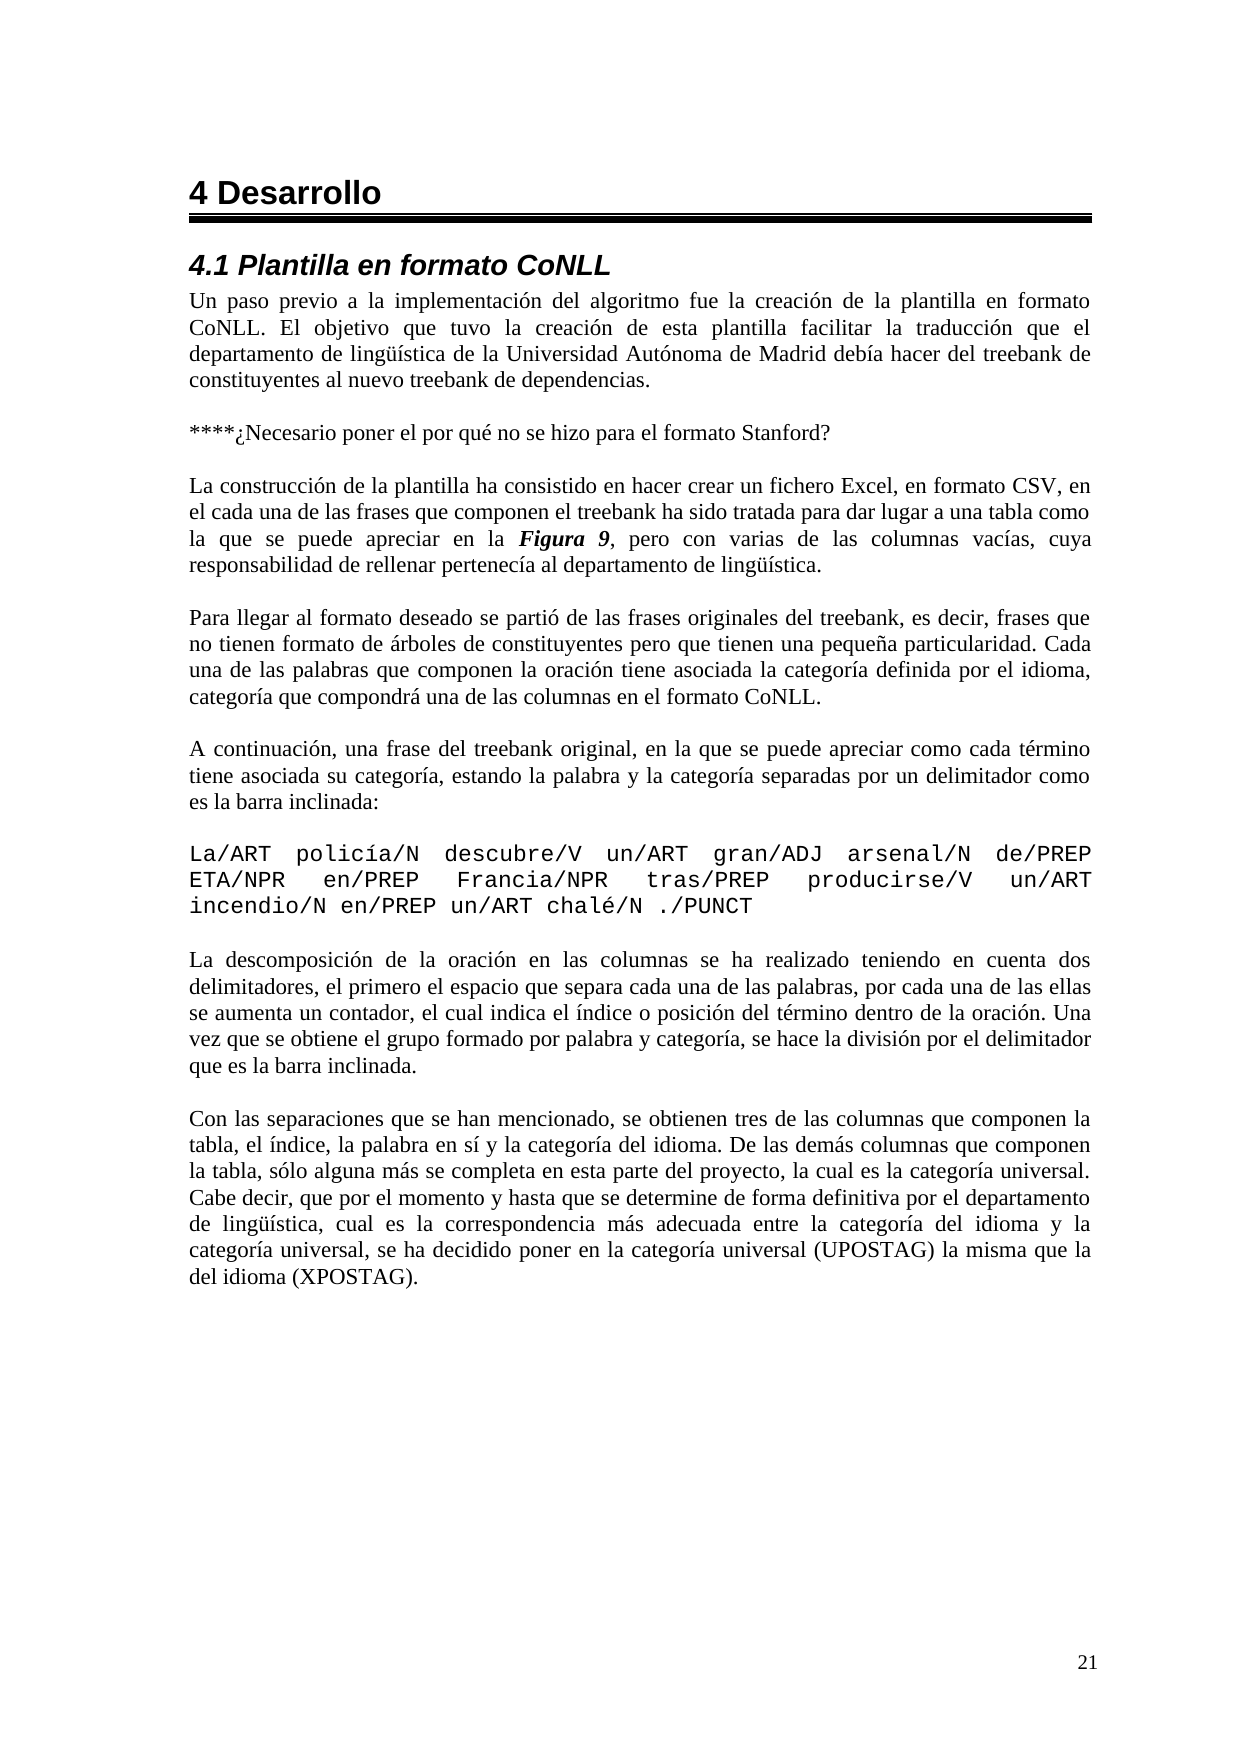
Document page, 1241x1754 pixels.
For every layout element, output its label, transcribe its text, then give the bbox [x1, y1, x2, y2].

text La construcción de la plantilla ha consistido en un fichero Excel, en formato CSV, en el cada una de las frases que componen el treebank ha sido tratada para dar lugar a una tabla como la que se puede apreciar en la Figura 9, pero con varias de las columnas vacías, cuya responsabilidad de rellenar pertenecía al departamento de lingüística. [189, 472, 1092, 577]
text Con las separaciones que se han mencionado, se obtienen tres de las columnas que componen la tabla, el índice, la palabra en sí y la categoría del idioma. De las demás columnas que componen la tabla, sólo alguna más se completa en esta parte del proyecto, la cual es la categoría universal. Cabe decir, que por el momento y hasta que se determine de forma definitiva por el departamento de lingüística, cual es la correspondencia más adecuada entre la categoría del idioma y la categoría universal, se ha decidido poner en la categoría universal (UPOSTAG) la misma que la del idioma (XPOSTAG). [189, 1104, 1092, 1289]
text La descomposición de la oración en las columnas se ha realizado teniendo en cuenta dos delimitadores, el primero el espacio que separa cada una de las palabras, por cada una de las ellas se aumenta un contador, el cual indica el índice o posición del término dentro de la oración. Una vez que se obtiene el grupo formado por palabra y categoría, se hace la división por el delimitador que es la barra inclinada. [189, 946, 1092, 1078]
text A continuación, una frase del treebank original, en la que se puede apreciar como cada término tiene asociada su categoría, estando la palabra y la categoría separadas por un delimitador como es la barra inclinada: [189, 735, 1092, 816]
subtitle Desarrollo [189, 173, 1092, 213]
subtitle Plantilla en formato CoNLL [189, 248, 1092, 281]
text Para llegar al formato deseado se partió de las frases originales del treebank, es decir, frases que no tienen formato de árboles de constituyentes pero que tienen una pequeña particularidad. Cada una de las palabras que componen la oración tiene asociada la categoría definida por el idioma, categoría que compondrá una de las columnas en el formato CoNLL. [189, 604, 1092, 709]
text Un paso previo a la implementación del algoritmo fue la creación de la plantilla en formato CoNLL. El objetivo que tuvo la creación de esta plantilla facilitar la traducción que el departamento de lingüística de la Universidad Autónoma de Madrid debía hacer del treebank de constituyentes al nuevo treebank de dependencias. [189, 287, 1092, 393]
text La/ART policía/N descubre/V un/ART gran/ADJ arsenal/N de/PREP ETA/NPR en/PREP Francia/NPR tras/PREP producirse/V un/ART incendio/N en/PREP un/ART chalé/N ./PUNCT [189, 842, 1092, 920]
